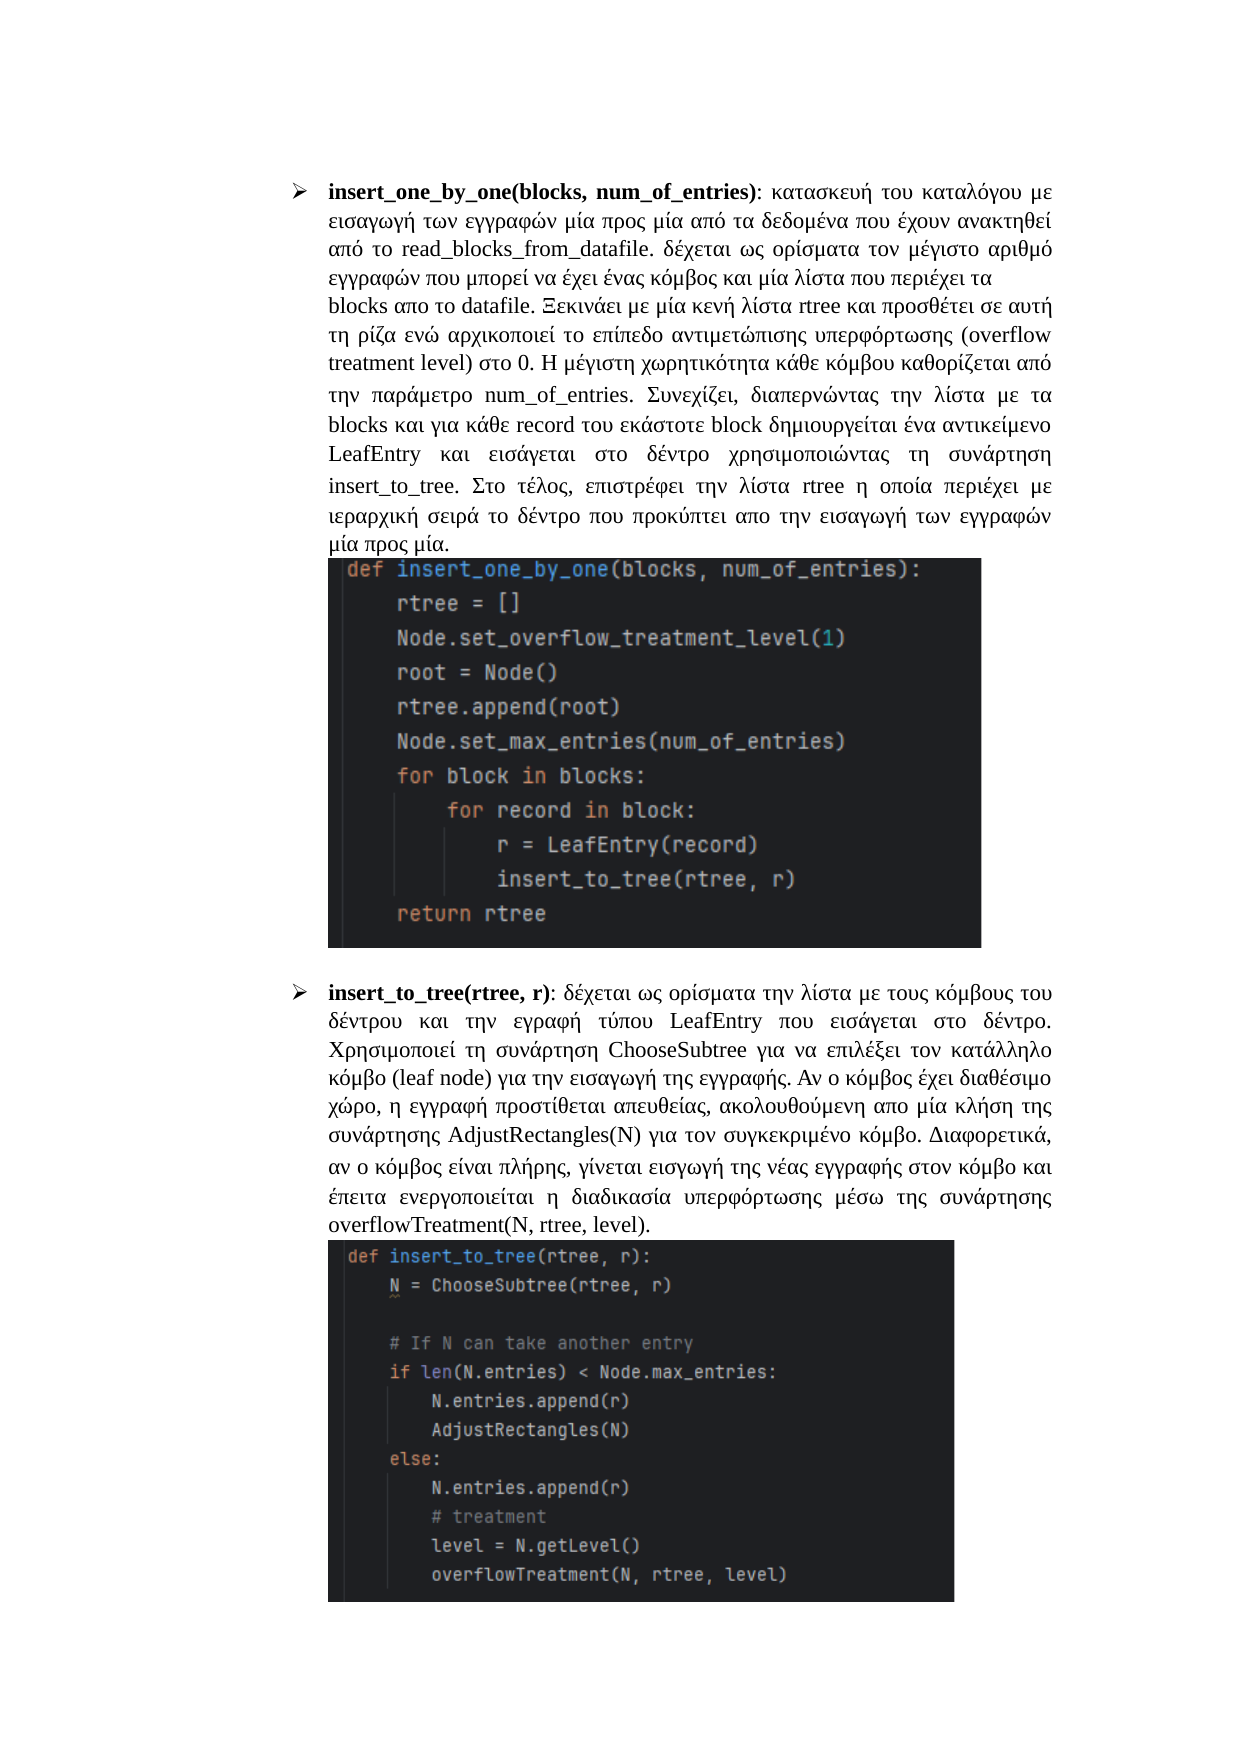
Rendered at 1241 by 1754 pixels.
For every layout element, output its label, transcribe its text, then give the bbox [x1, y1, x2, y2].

picture [328, 558, 982, 948]
list insert_to_tree(rtree, r): δέχεται ως ορίσματα την λίστα με τους κόμβους του δέντρου και την εγραφή τύπου LeafEntry που εισάγεται στο δέντρο. Χρησιμοποιεί τη συνάρτηση ChooseSubtree για να επιλέξει τον κατάλληλο κόμβο (leaf node) για την εισαγωγή της εγγραφής. Αν ο κόμβος έχει διαθέσιμο χώρο, η εγγραφή προστίθεται απευθείας, ακολουθούμενη απο μία κλήση της συνάρτησης AdjustRectangles(N) για τον συγκεκριμένο κόμβο. Διαφορετικά, αν ο κόμβος είναι πλήρης, γίνεται εισγωγή της νέας εγγραφής στον κόμβο και έπειτα ενεργοποιείται η διαδικασία υπερφόρτωσης μέσω της συνάρτησης overflowTreatment(N, rtree, level). [291, 979, 1053, 1238]
list blocks απο το datafile. Ξεκινάει με μία κενή λίστα rtree και προσθέτει σε αυτή τη ρίζα ενώ αρχικοποιεί το επίπεδο αντιμετώπισης υπερφόρτωσης (overflow treatment level) στο 0. Η μέγιστη χωρητικότητα κάθε κόμβου καθορίζεται από την παράμετρο num_of_entries. Συνεχίζει, διαπερνώντας την λίστα με τα blocks και για κάθε record του εκάστοτε block δημιουργείται ένα αντικείμενο LeafEntry και εισάγεται στο δέντρο χρησιμοποιώντας τη συνάρτηση insert_to_tree. Στο τέλος, επιστρέφει την λίστα rtree η οποία περιέχει με ιεραρχική σειρά το δέντρο που προκύπτει απο την εισαγωγή των εγγραφών μία προς μία. [328, 292, 1053, 557]
picture [328, 1240, 955, 1602]
list insert_one_by_one(blocks, num_of_entries): κατασκευή του καταλόγου με εισαγωγή των εγγραφών μία προς μία από τα δεδομένα που έχουν ανακτηθεί από το read_blocks_from_datafile. δέχεται ως ορίσματα τον μέγιστο αριθμό εγγραφών που μπορεί να έχει ένας κόμβος και μία λίστα που περιέχει τα [291, 178, 1053, 290]
